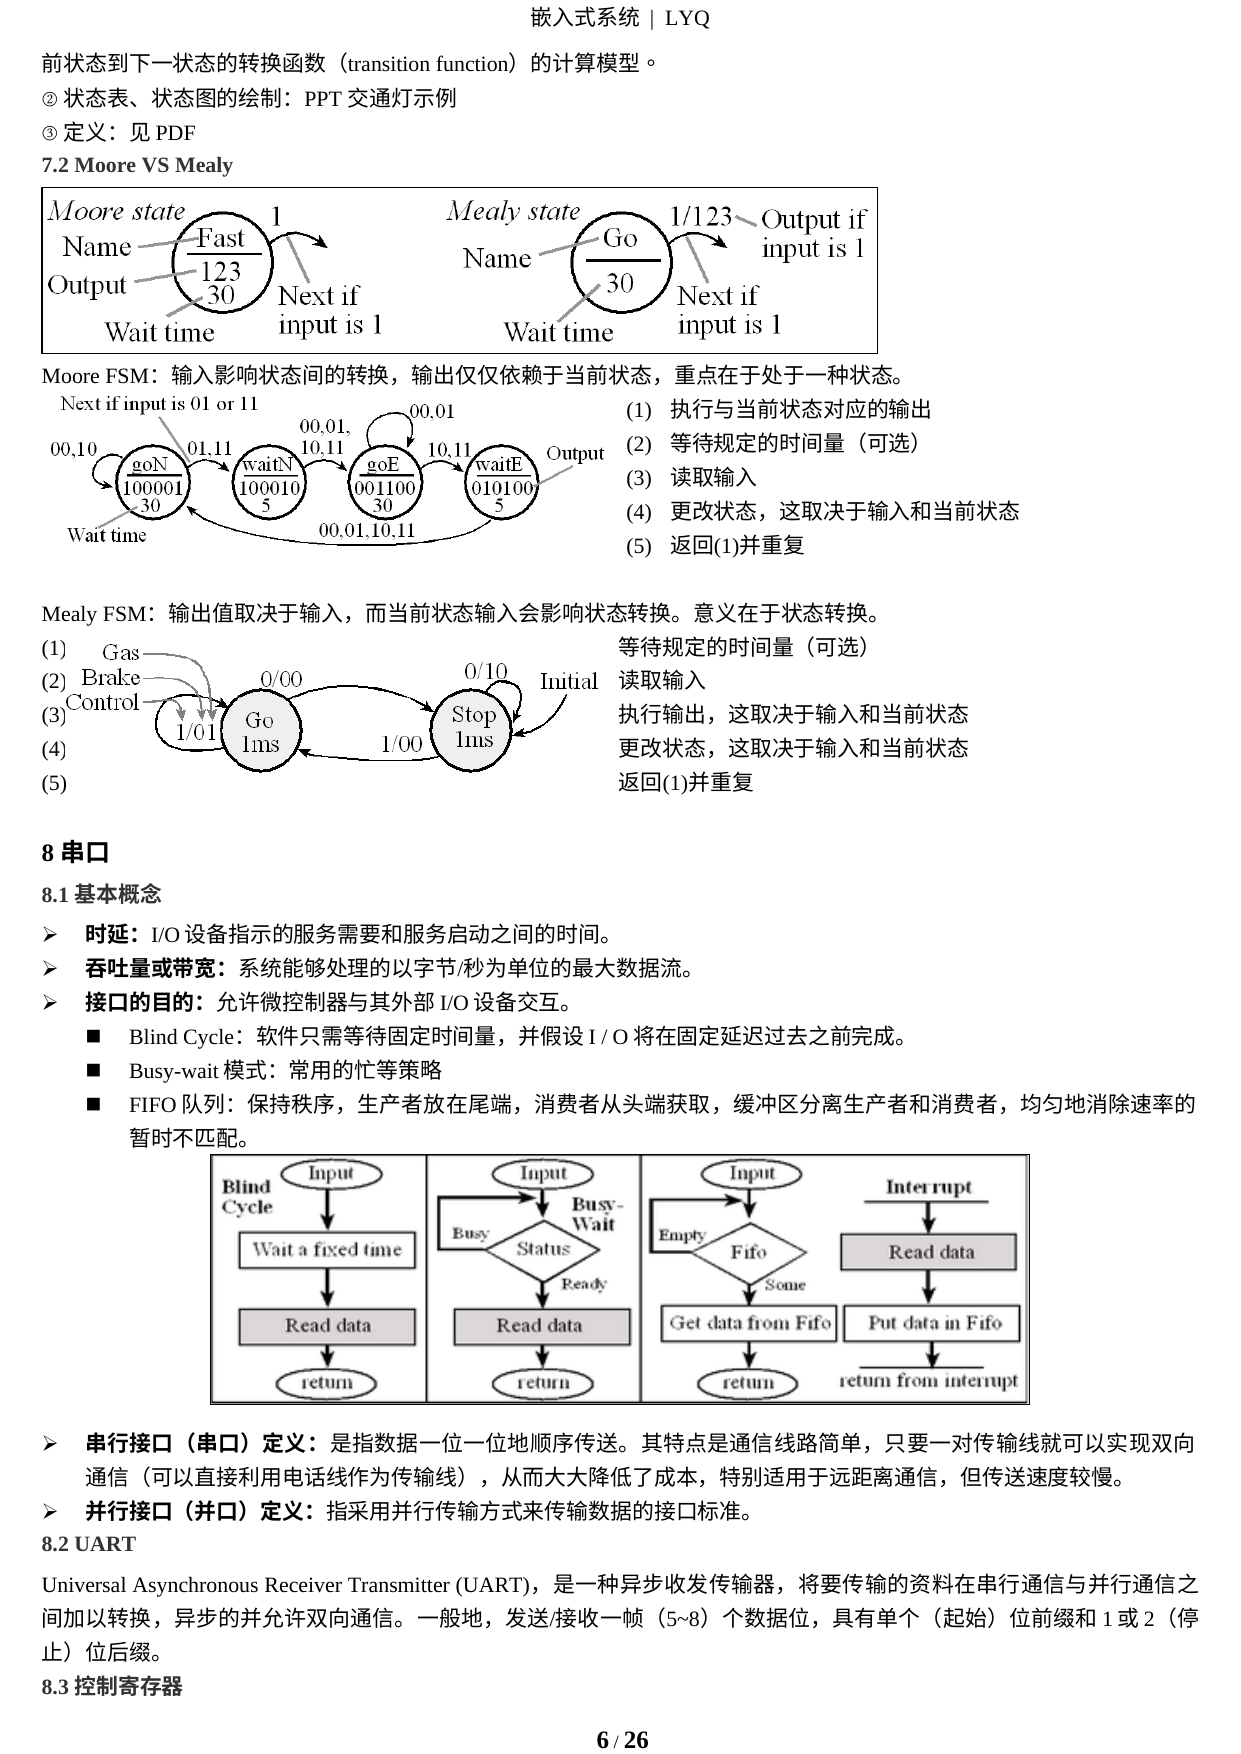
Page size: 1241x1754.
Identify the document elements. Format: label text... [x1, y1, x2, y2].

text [41, 46, 1199, 80]
list 读取输入 [41, 662, 64, 696]
text 串口 [41, 832, 1199, 868]
list 读取输入 [608, 458, 1199, 492]
list 等待规定的时间量（可选） [608, 424, 1199, 458]
list 接口的目的：允许微控制器与其外部I/O设备交互。 [41, 984, 1199, 1018]
list 吞吐量或带宽：系统能够处理的以字节/秒为单位的最大数据流。 [41, 950, 1199, 984]
text Moore FSM：输入影响状态间的转换，输出仅仅依赖于当前状态，重点在于处于一种状态。 [41, 357, 1199, 391]
text 基本概念 [41, 876, 1199, 909]
picture [211, 1155, 1029, 1404]
picture [64, 640, 600, 776]
text ② 状态表、状态图的绘制：PPT 交通灯示例 [41, 80, 1199, 114]
list 返回(1)并重复 [41, 764, 1199, 798]
list 等待规定的时间量（可选） [41, 628, 1199, 662]
picture [43, 188, 877, 353]
list 读取输入 [600, 662, 1199, 696]
text 控制寄存器 [41, 1668, 1199, 1702]
list FIFO队列：保持秩序，生产者放在尾端，消费者从头端获取，缓冲区分离生产者和消费者，均匀地消除速率的暂时不匹配。 [85, 1086, 1199, 1153]
list 返回(1)并重复 [41, 526, 1199, 560]
picture [41, 391, 608, 551]
list 执行与当前状态对应的输出 [608, 391, 1199, 424]
list 串行接口（串口）定义：是指数据一位一位地顺序传送。其特点是通信线路简单，只要一对传输线就可以实现双向通信（可以直接利用电话线作为传输线），从而大大降低了成本，特别适用于远距离通信，但传送速度较慢。 [41, 1425, 1199, 1493]
text Moore VS Mealy [41, 148, 1199, 182]
list 更改状态，这取决于输入和当前状态 [608, 492, 1199, 526]
text ③ 定义：见PDF [41, 114, 1199, 148]
list Busy-wait模式：常用的忙等策略 [85, 1052, 1199, 1086]
list Blind Cycle：软件只需等待固定时间量，并假设I / O将在固定延迟过去之前完成。 [85, 1018, 1199, 1052]
text Mealy FSM：输出值取决于输入，而当前状态输入会影响状态转换。意义在于状态转换。 [41, 594, 1199, 628]
text Universal Asynchronous Receiver Transmitter (UART)，是一种异步收发传输器，将要传输的资料在串行通信与并行通信之间加以转换，异步的并允许双向通信。一般地，发送/接收一帧（5~8）个数据位，具有单个（起始）位前缀和1或2（停止）位后缀。 [41, 1566, 1199, 1668]
list 更改状态，这取决于输入和当前状态 [600, 730, 1199, 764]
text UART [41, 1527, 1199, 1561]
list 时延：I/O设备指示的服务需要和服务启动之间的时间。 [41, 916, 1199, 950]
list 执行输出，这取决于输入和当前状态 [600, 696, 1199, 730]
list 并行接口（并口）定义：指采用并行传输方式来传输数据的接口标准。 [41, 1493, 1199, 1527]
